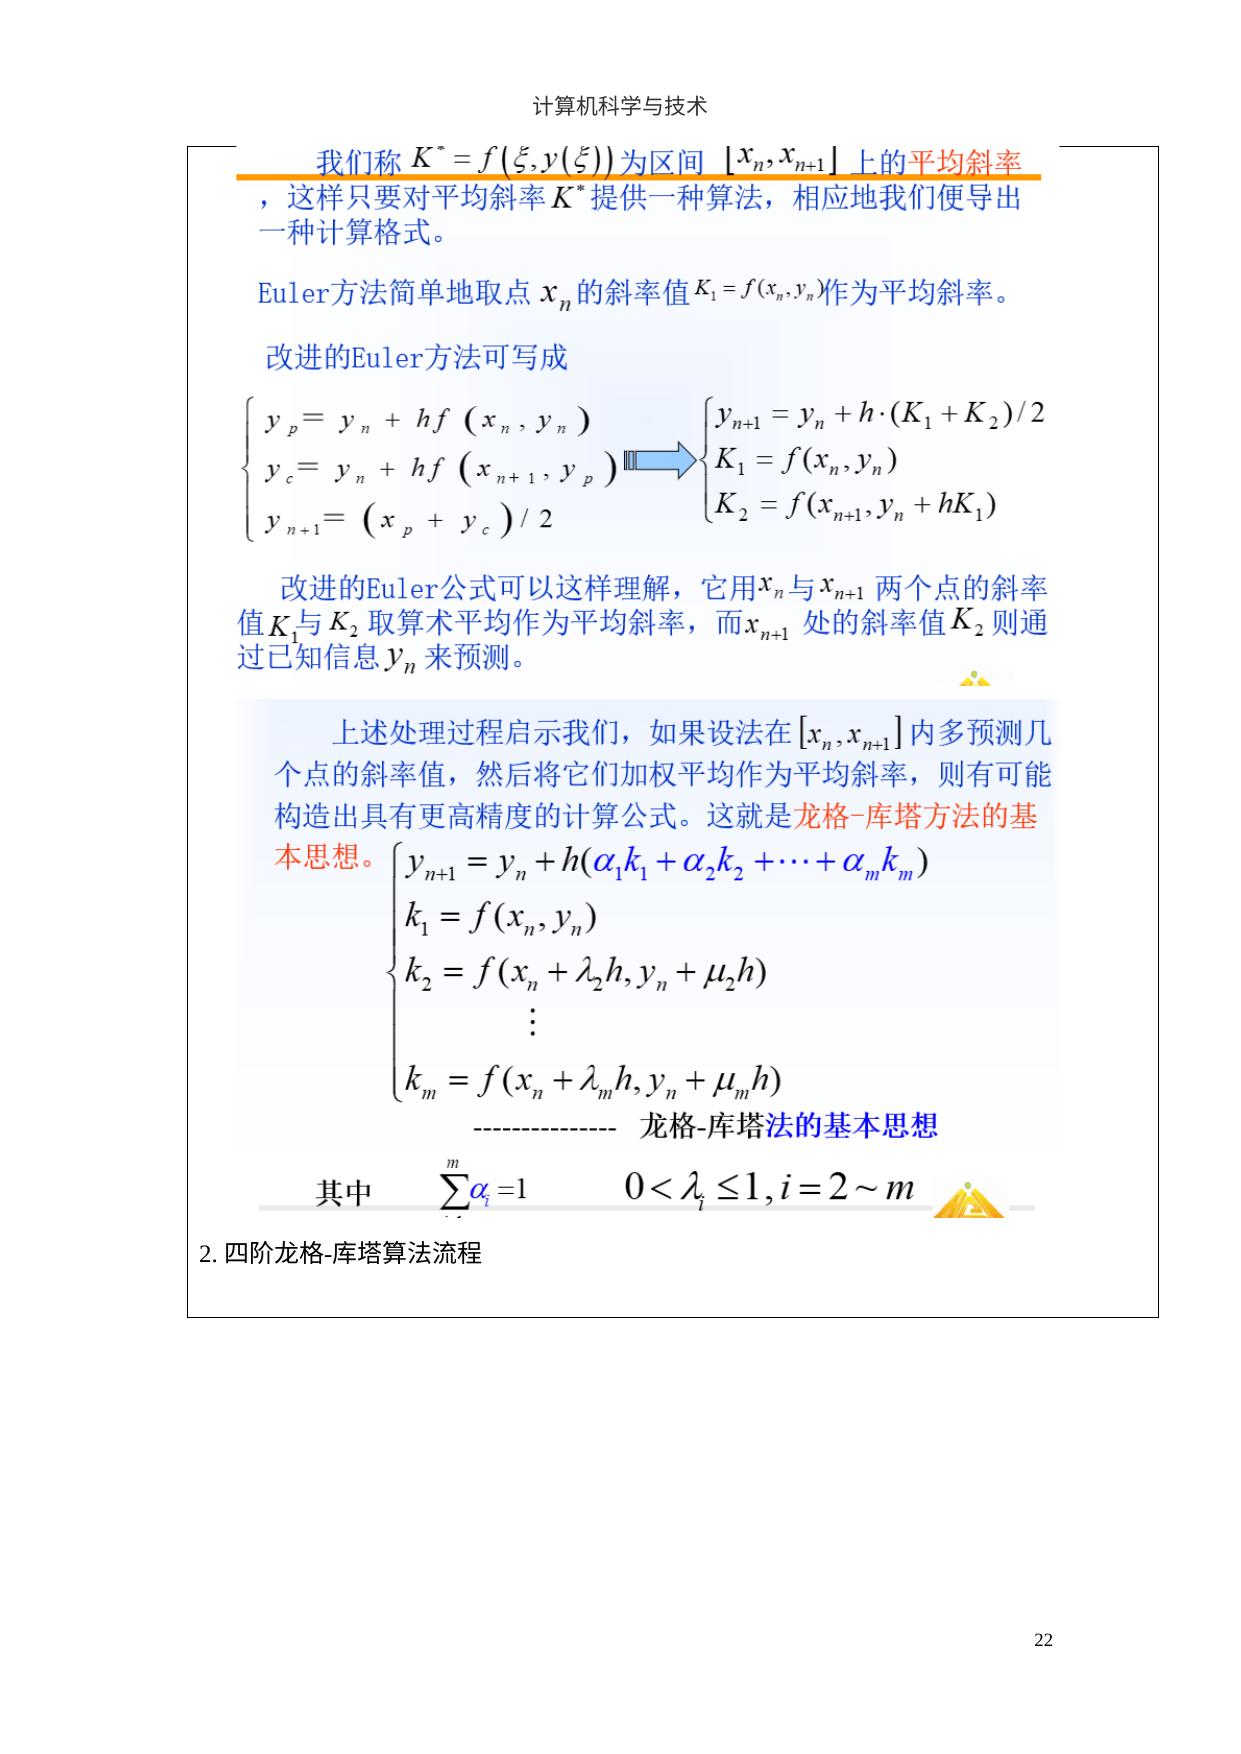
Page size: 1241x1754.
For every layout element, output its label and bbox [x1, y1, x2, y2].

picture [236, 146, 1060, 686]
table_cell [188, 147, 1158, 1317]
picture [236, 699, 1061, 1218]
